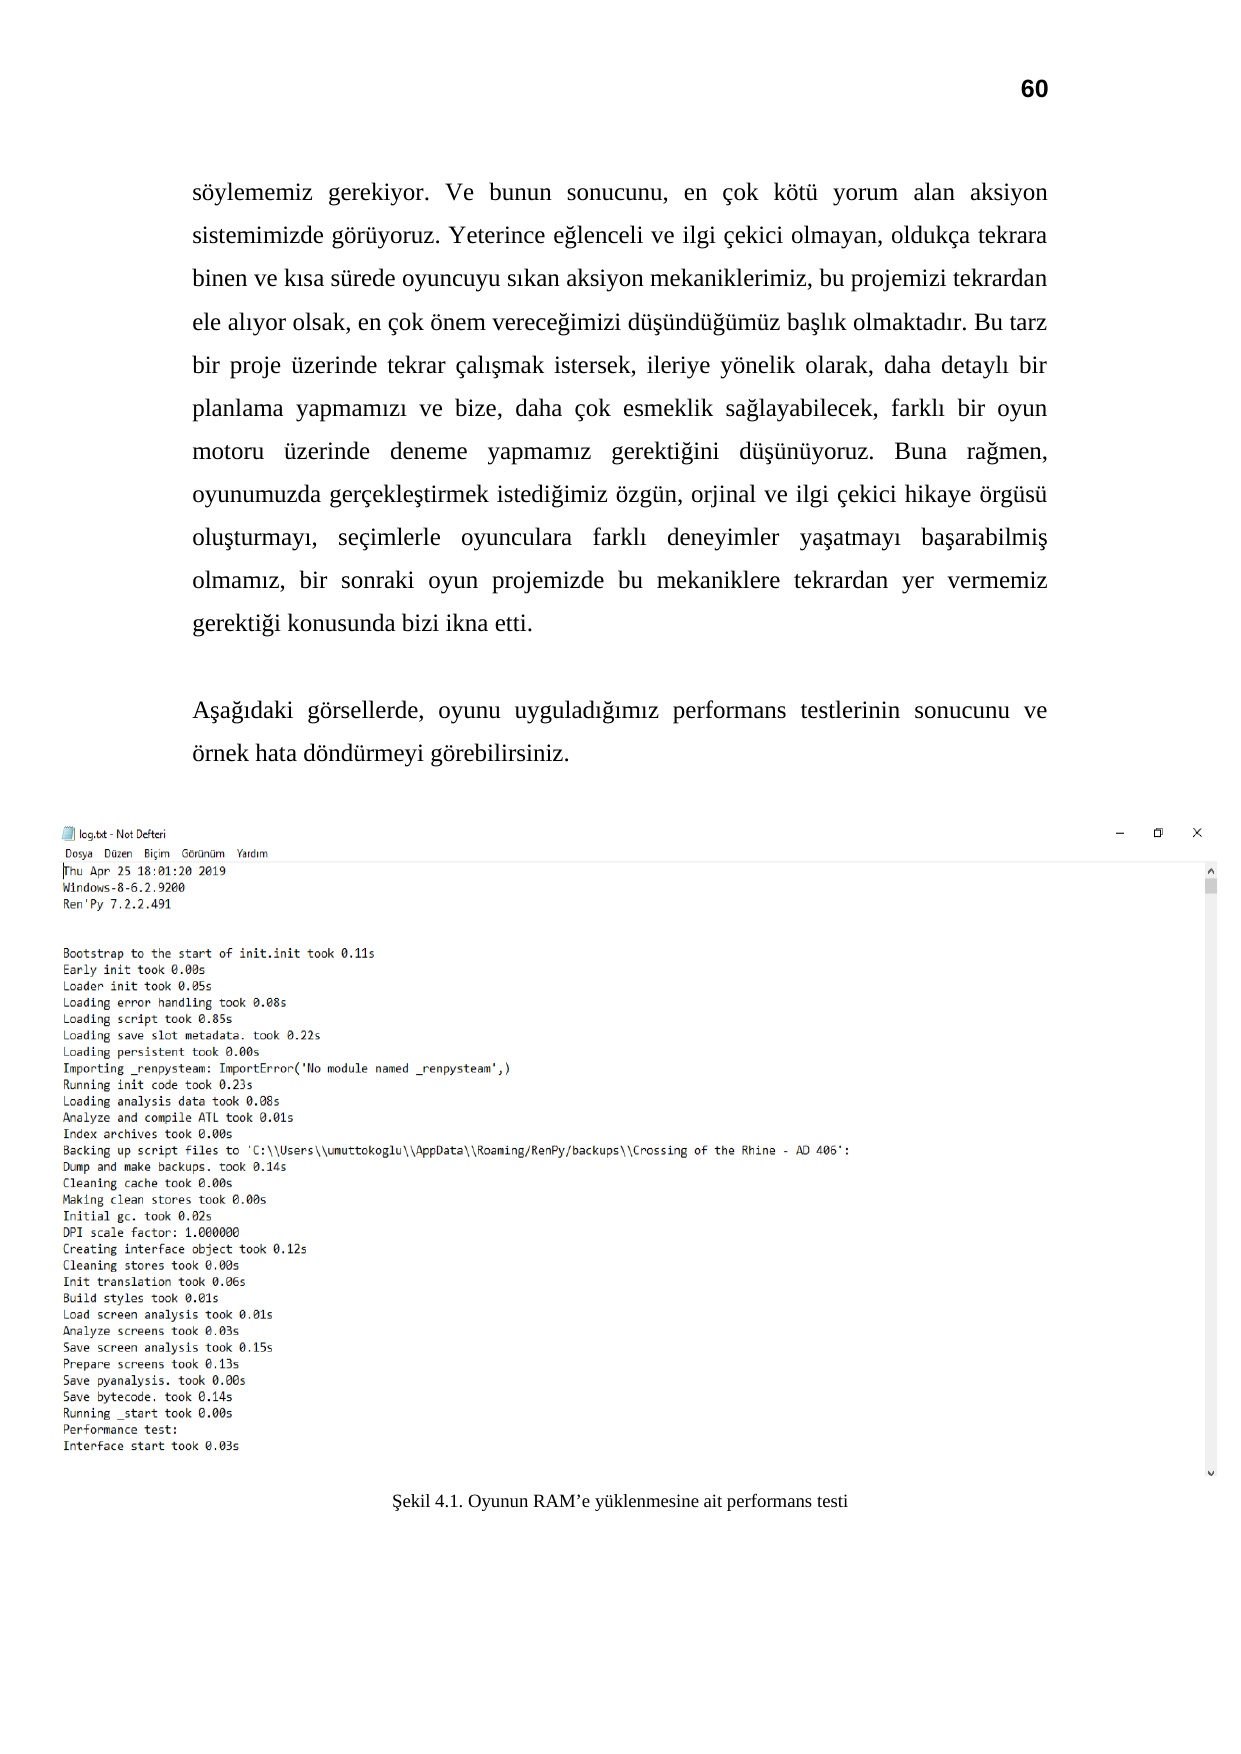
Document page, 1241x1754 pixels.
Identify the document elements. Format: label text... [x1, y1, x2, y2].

picture [59, 824, 1218, 1476]
text Aşağıdaki görsellerde, oyunu uyguladığımız performans testlerinin sonucunu ve örnek hata döndürmeyi görebilirsiniz. [192, 695, 1048, 767]
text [192, 177, 1048, 637]
text Şekil 4.1. Oyunun RAM’e yüklenmesine ait performans testi [192, 1489, 1048, 1511]
